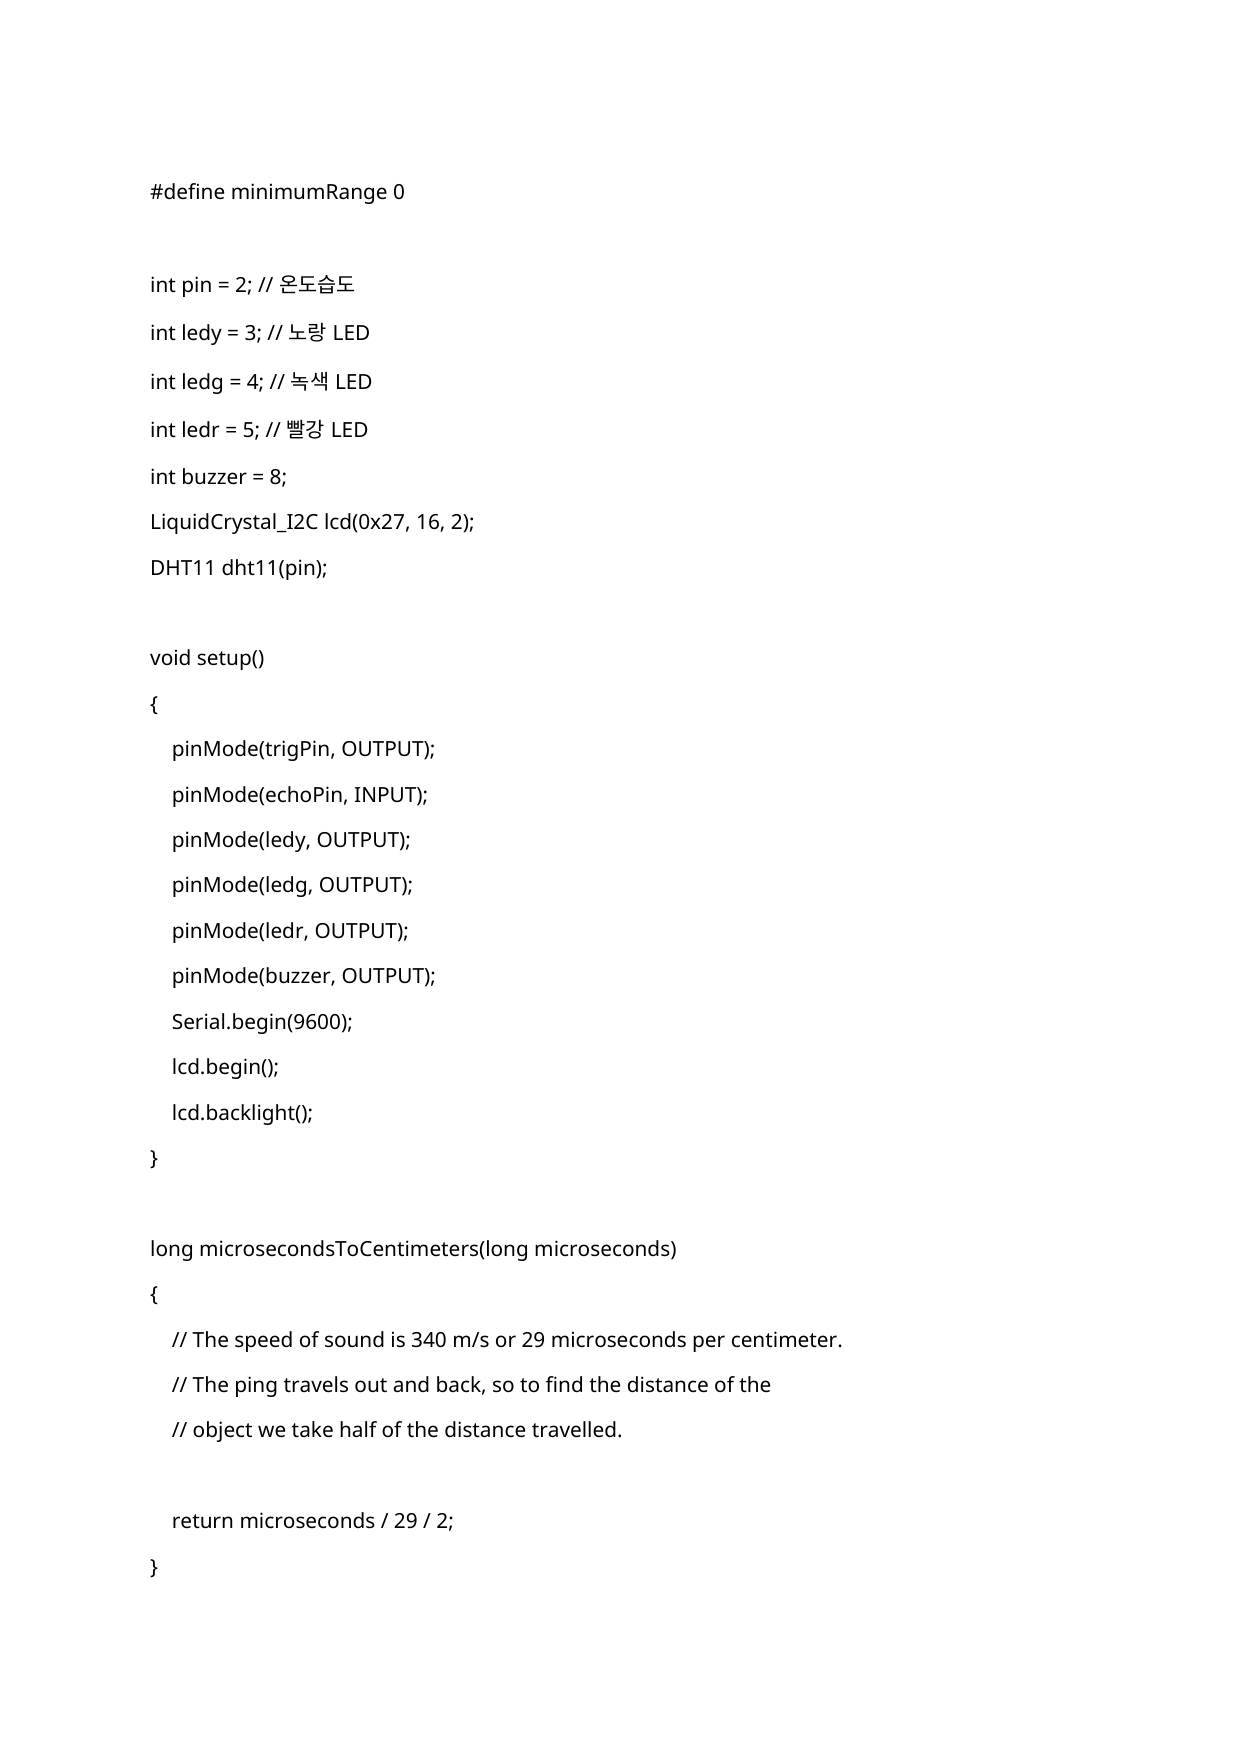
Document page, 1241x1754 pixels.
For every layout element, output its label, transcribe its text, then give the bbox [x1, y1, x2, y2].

text lcd.begin(); [150, 1052, 1090, 1081]
text return microseconds / 29 / 2; [150, 1506, 1090, 1535]
text pinMode(ledg, OUTPUT); [150, 871, 1090, 899]
text lcd.backlight(); [150, 1098, 1090, 1126]
text int buzzer = 8; [150, 462, 1090, 490]
text int ledr = 5; // 빨강 LED [150, 413, 1090, 444]
text int ledg = 4; // 녹색 LED [150, 365, 1090, 395]
text pinMode(echoPin, INPUT); [150, 780, 1090, 808]
text // object we take half of the distance travelled. [150, 1416, 1090, 1444]
text { [150, 1279, 1090, 1308]
text long microsecondsToCentimeters(long microseconds) [150, 1234, 1090, 1262]
text } [150, 1552, 1090, 1580]
text } [150, 1143, 1090, 1171]
text pinMode(ledy, OUTPUT); [150, 825, 1090, 853]
text // The speed of sound is 340 m/s or 29 microseconds per centimeter. [150, 1325, 1090, 1353]
text void setup() [150, 643, 1090, 672]
text #define minimumRange 0 [150, 177, 1090, 206]
text // The ping travels out and back, so to find the distance of the [150, 1370, 1090, 1398]
text int pin = 2; // 온도습도 [150, 268, 1090, 298]
text Serial.begin(9600); [150, 1007, 1090, 1035]
text pinMode(ledr, OUTPUT); [150, 916, 1090, 944]
text { [150, 689, 1090, 717]
text LiquidCrystal_I2C lcd(0x27, 16, 2); [150, 507, 1090, 536]
text int ledy = 3; // 노랑 LED [150, 316, 1090, 347]
text pinMode(buzzer, OUTPUT); [150, 961, 1090, 990]
text DHT11 dht11(pin); [150, 553, 1090, 581]
text pinMode(trigPin, OUTPUT); [150, 734, 1090, 763]
